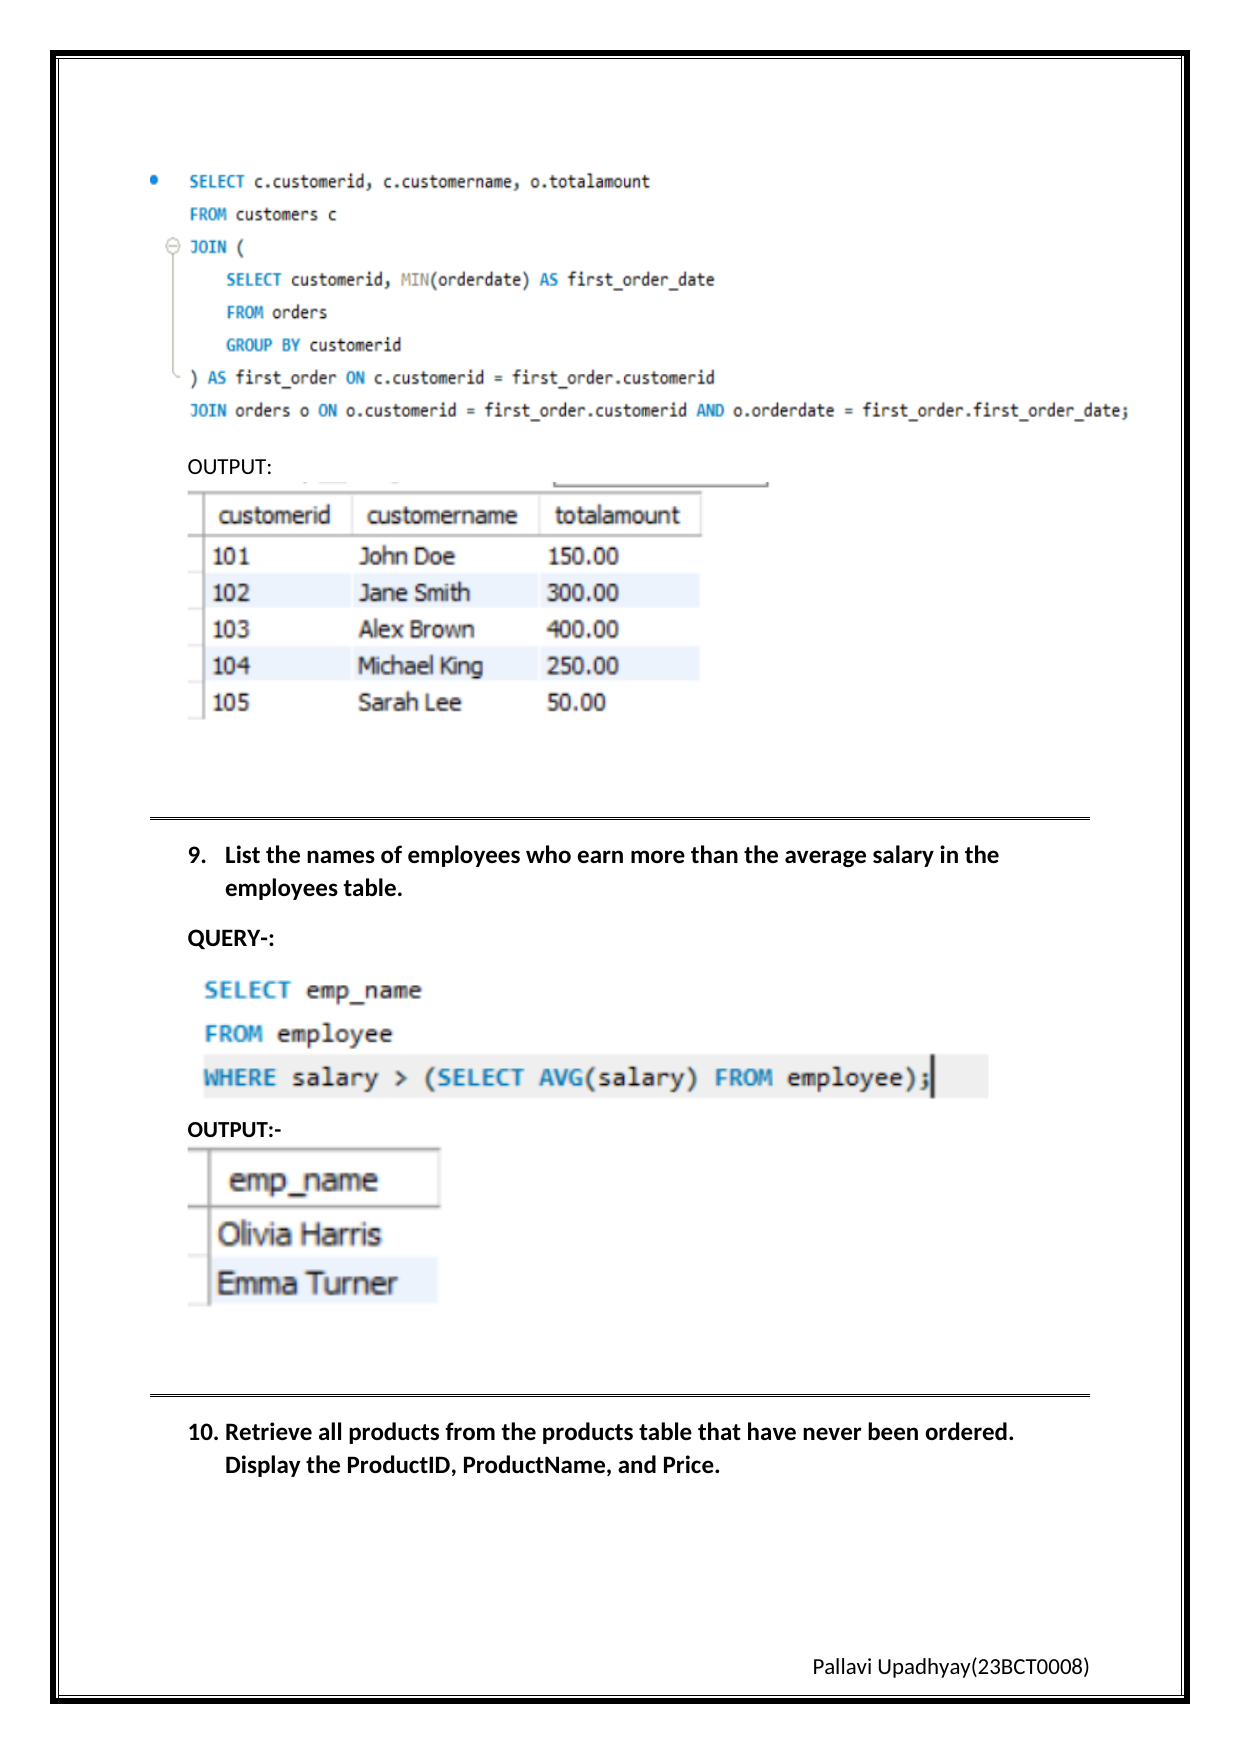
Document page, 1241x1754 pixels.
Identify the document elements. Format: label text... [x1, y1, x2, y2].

picture [187, 971, 989, 1113]
picture [187, 1145, 452, 1343]
list Retrieve all products from the products table that have never been ordered. Display the ProductID, ProductName, and Price. [187, 1416, 1090, 1480]
text QUERY-: [187, 922, 1090, 952]
list OUTPUT:- [187, 1115, 1090, 1143]
picture [150, 150, 1154, 434]
list List the names of employees who earn more than the average salary in the employees table. [187, 839, 1090, 903]
picture [187, 482, 770, 769]
list OUTPUT: [187, 452, 1090, 480]
